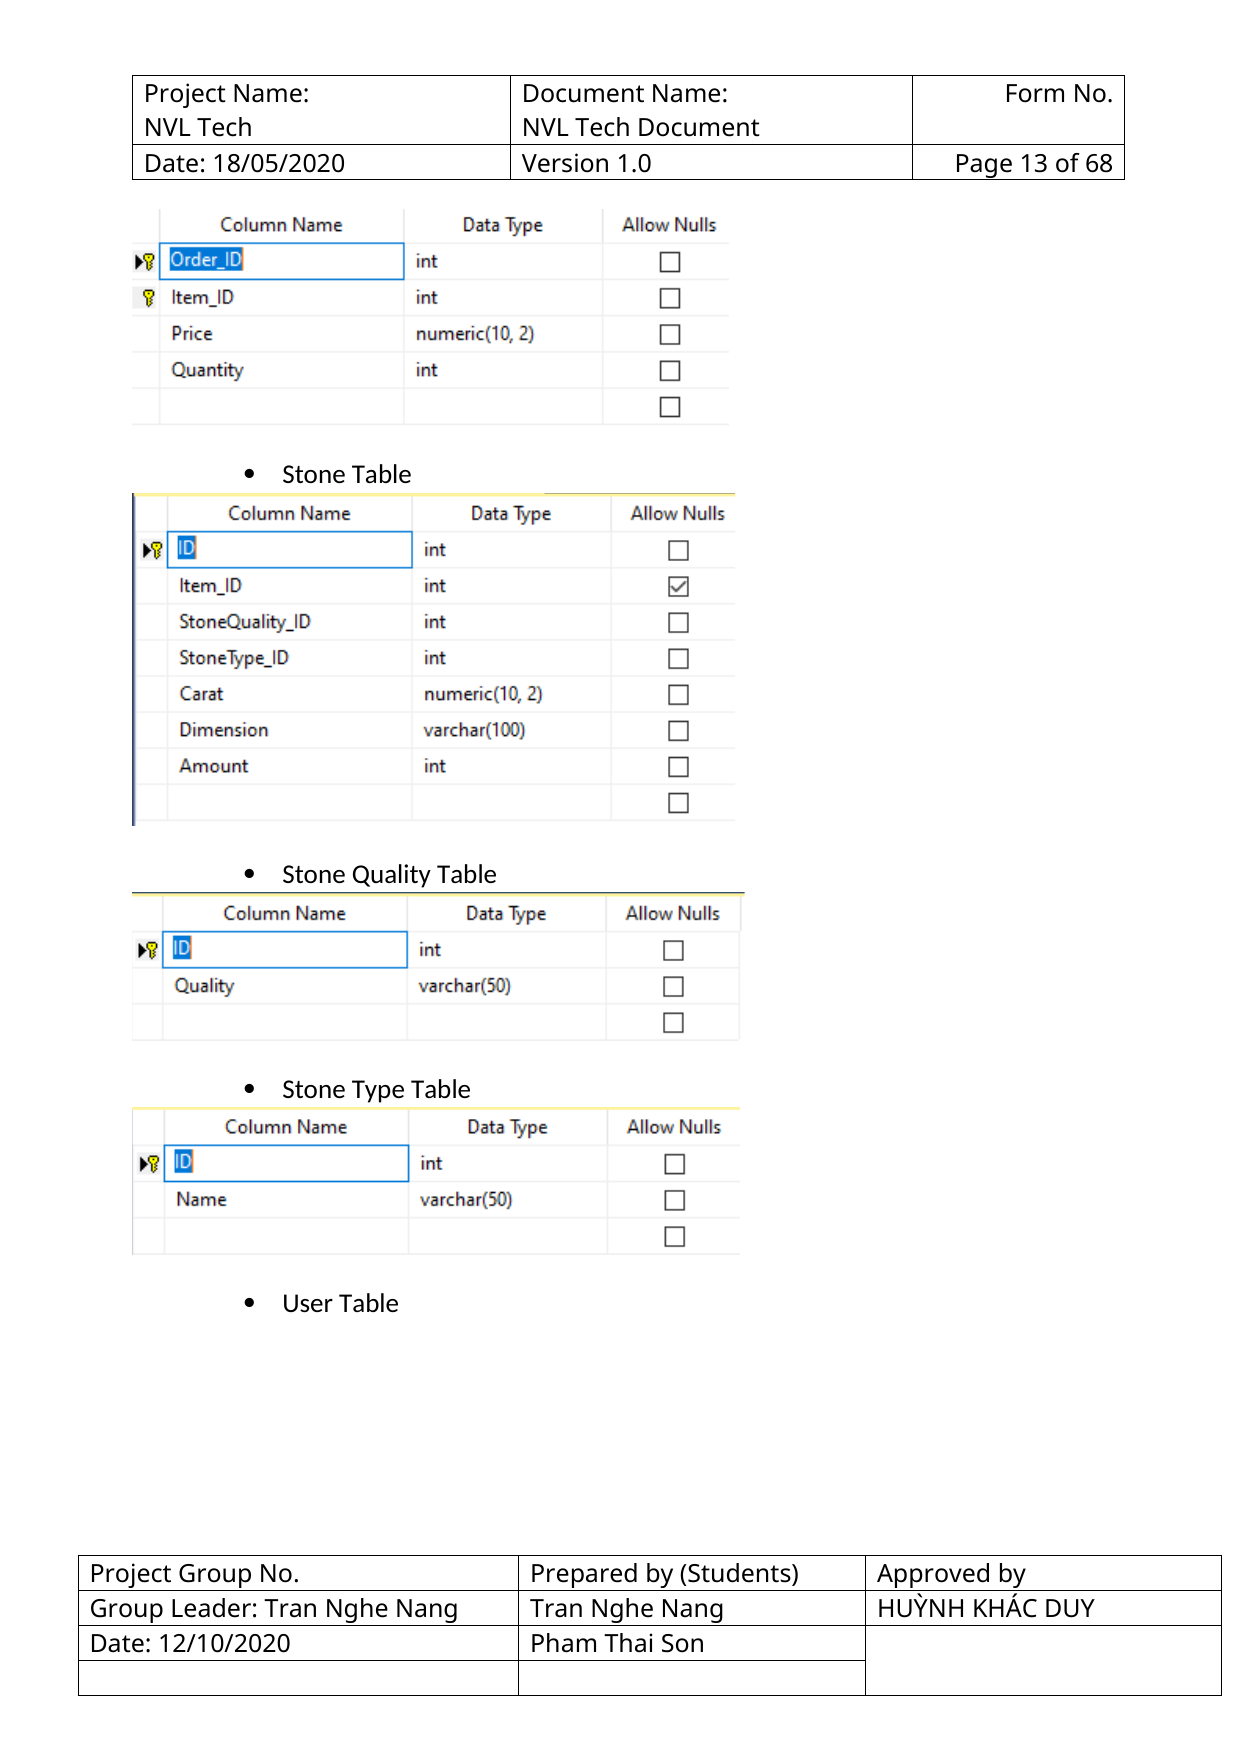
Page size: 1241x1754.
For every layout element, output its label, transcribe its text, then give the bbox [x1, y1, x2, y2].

picture [132, 209, 729, 427]
picture [132, 892, 745, 1041]
picture [132, 1107, 740, 1255]
list Stone Quality Table [244, 857, 1125, 890]
picture [132, 493, 736, 826]
list Stone Table [244, 457, 1125, 490]
list Stone Type Table [244, 1072, 1125, 1105]
list User Table [244, 1286, 1125, 1319]
